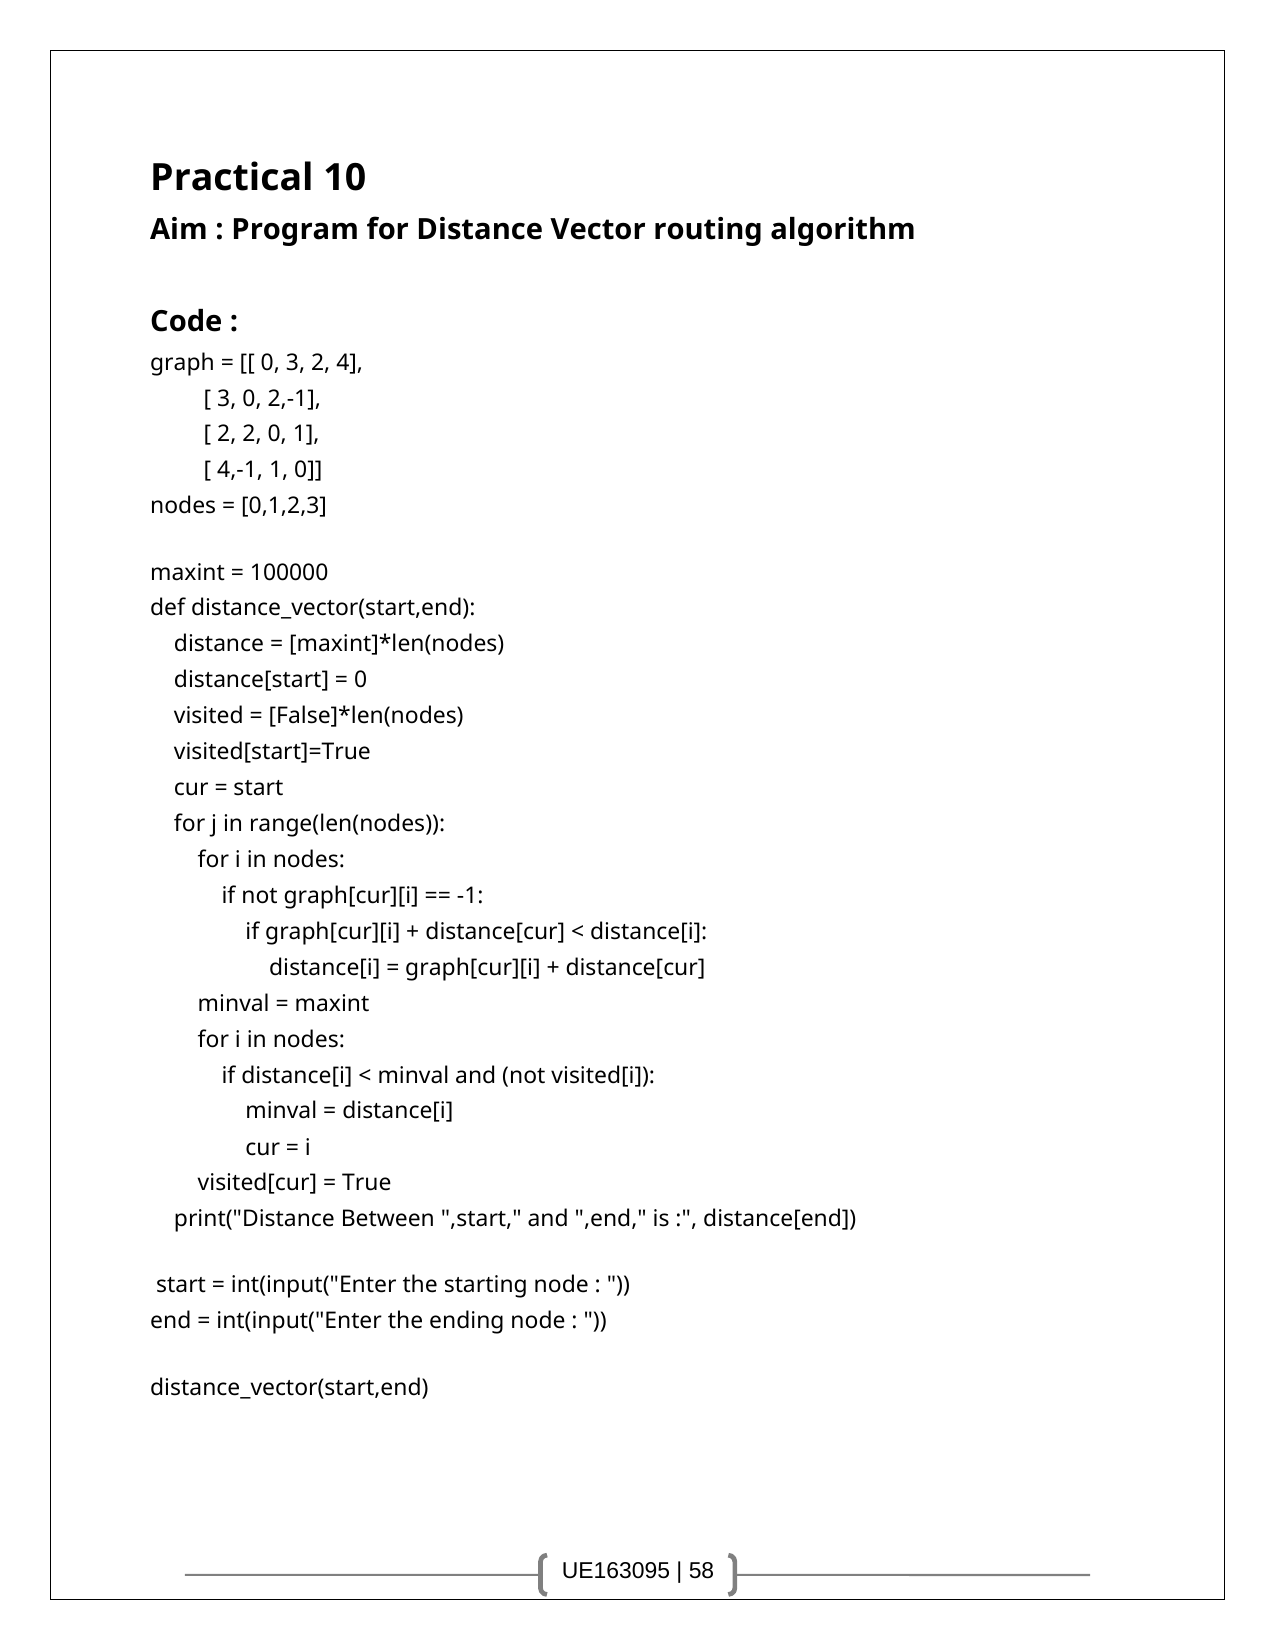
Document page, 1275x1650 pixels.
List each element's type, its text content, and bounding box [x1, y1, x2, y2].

text visited[cur] = True [150, 1166, 1125, 1198]
text nodes = [0,1,2,3] [150, 489, 1125, 521]
text if graph[cur][i] + distance[cur] < distance[i]: [150, 915, 1125, 946]
text start = int(input("Enter the starting node : ")) [150, 1268, 1125, 1300]
text distance[start] = 0 [150, 663, 1125, 694]
text [ 4,-1, 1, 0]] [150, 453, 1125, 484]
text if distance[i] < minval and (not visited[i]): [150, 1058, 1125, 1090]
text print("Distance Between ",start," and ",end," is :", distance[end]) [150, 1202, 1125, 1233]
text for i in nodes: [150, 843, 1125, 874]
text distance[i] = graph[cur][i] + distance[cur] [150, 951, 1125, 982]
text if not graph[cur][i] == -1: [150, 879, 1125, 910]
text minval = maxint [150, 987, 1125, 1018]
text [ 3, 0, 2,-1], [150, 381, 1125, 413]
text cur = i [150, 1130, 1125, 1162]
text visited = [False]*len(nodes) [150, 699, 1125, 730]
text visited[start]=True [150, 735, 1125, 766]
text graph = [[ 0, 3, 2, 4], [150, 346, 1125, 377]
text distance_vector(start,end) [150, 1371, 1125, 1402]
text Code : [150, 300, 1125, 339]
text maxint = 100000 [150, 555, 1125, 587]
text minval = distance[i] [150, 1094, 1125, 1126]
text Aim : Program for Distance Vector routing algorithm [150, 209, 1125, 248]
text end = int(input("Enter the ending node : ")) [150, 1304, 1125, 1336]
text cur = start [150, 771, 1125, 802]
text def distance_vector(start,end): [150, 591, 1125, 623]
text distance = [maxint]*len(nodes) [150, 627, 1125, 658]
text Practical 10 [150, 150, 1125, 201]
text for j in range(len(nodes)): [150, 807, 1125, 838]
text [ 2, 2, 0, 1], [150, 417, 1125, 449]
text for i in nodes: [150, 1023, 1125, 1054]
